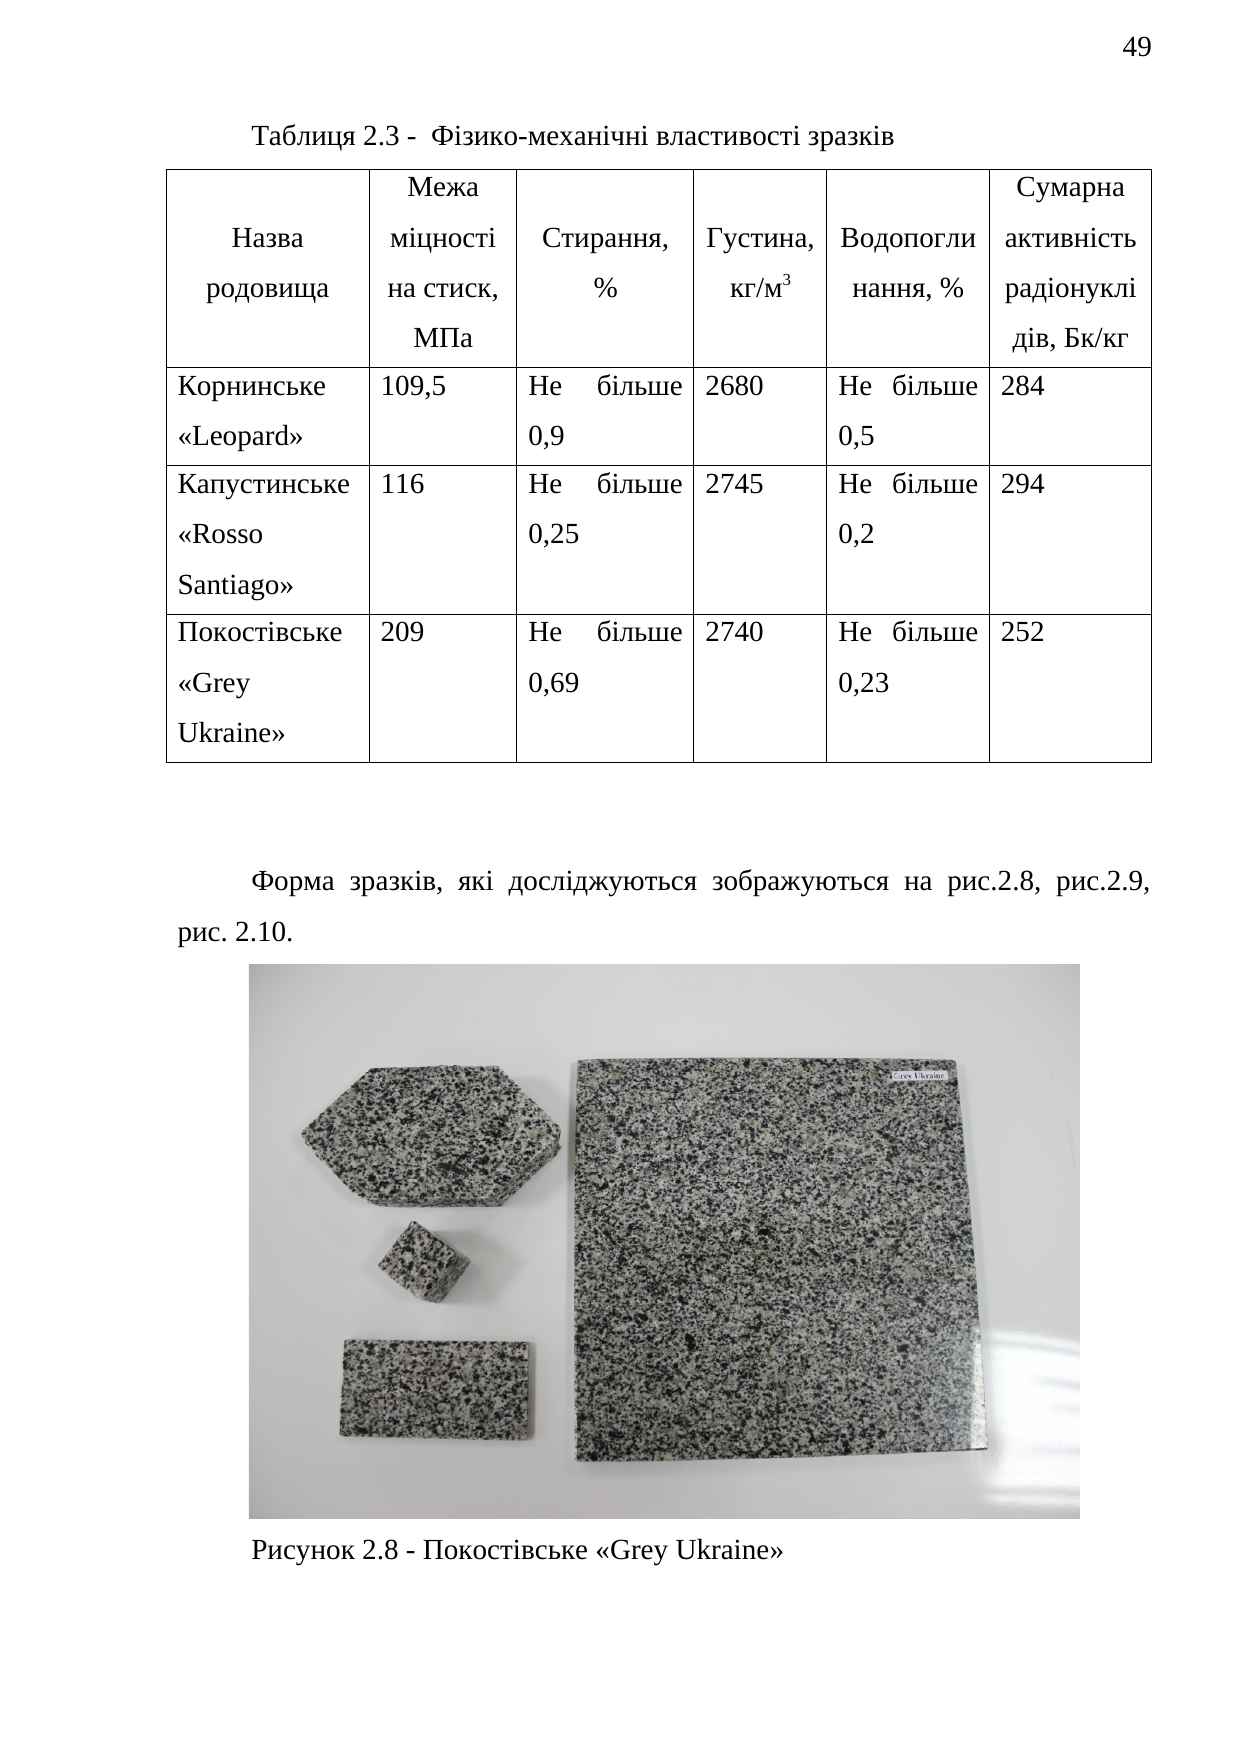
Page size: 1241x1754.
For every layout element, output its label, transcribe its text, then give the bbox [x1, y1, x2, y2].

picture [248, 964, 1080, 1519]
table_cell 109,5 [370, 368, 516, 465]
table_cell 209 [370, 615, 516, 762]
table_cell Не більше 0,2 [827, 466, 989, 613]
table_cell Не більше 0,25 [517, 466, 693, 613]
table_header Сумарна активність радіонуклідів, Бк/кг [990, 170, 1151, 367]
table_cell 284 [990, 368, 1151, 465]
table_cell Не більше 0,5 [827, 368, 989, 465]
table_cell 116 [370, 466, 516, 613]
table_cell Капустинське «Rosso Santiago» [167, 466, 369, 613]
table_cell 294 [990, 466, 1151, 613]
table_cell Не більше 0,69 [517, 615, 693, 762]
text Форма зразків, які досліджуються зображуються на рис.2.8, рис.2.9, рис. 2.10. [177, 863, 1152, 947]
table_header Назва родовища [167, 170, 369, 367]
table_header Межа міцності на стиск, МПа [370, 170, 516, 367]
table_cell 2740 [694, 615, 826, 762]
table_header Стирання, % [517, 170, 693, 367]
table_cell 2745 [694, 466, 826, 613]
table_cell 252 [990, 615, 1151, 762]
table_header Водопоглинання, % [827, 170, 989, 367]
table_cell Не більше 0,9 [517, 368, 693, 465]
text Таблиця 2.3 - Фізико-механічні властивості зразків [177, 118, 1152, 152]
table_cell 2680 [694, 368, 826, 465]
text Рисунок 2.8 - Покостівське «Grey Ukraine» [177, 1532, 1152, 1566]
table_cell Покостівське «Grey Ukraine» [167, 615, 369, 762]
table_header Густина, кг/м3 [694, 170, 826, 367]
table_cell Не більше 0,23 [827, 615, 989, 762]
table_cell Корнинське «Leopard» [167, 368, 369, 465]
